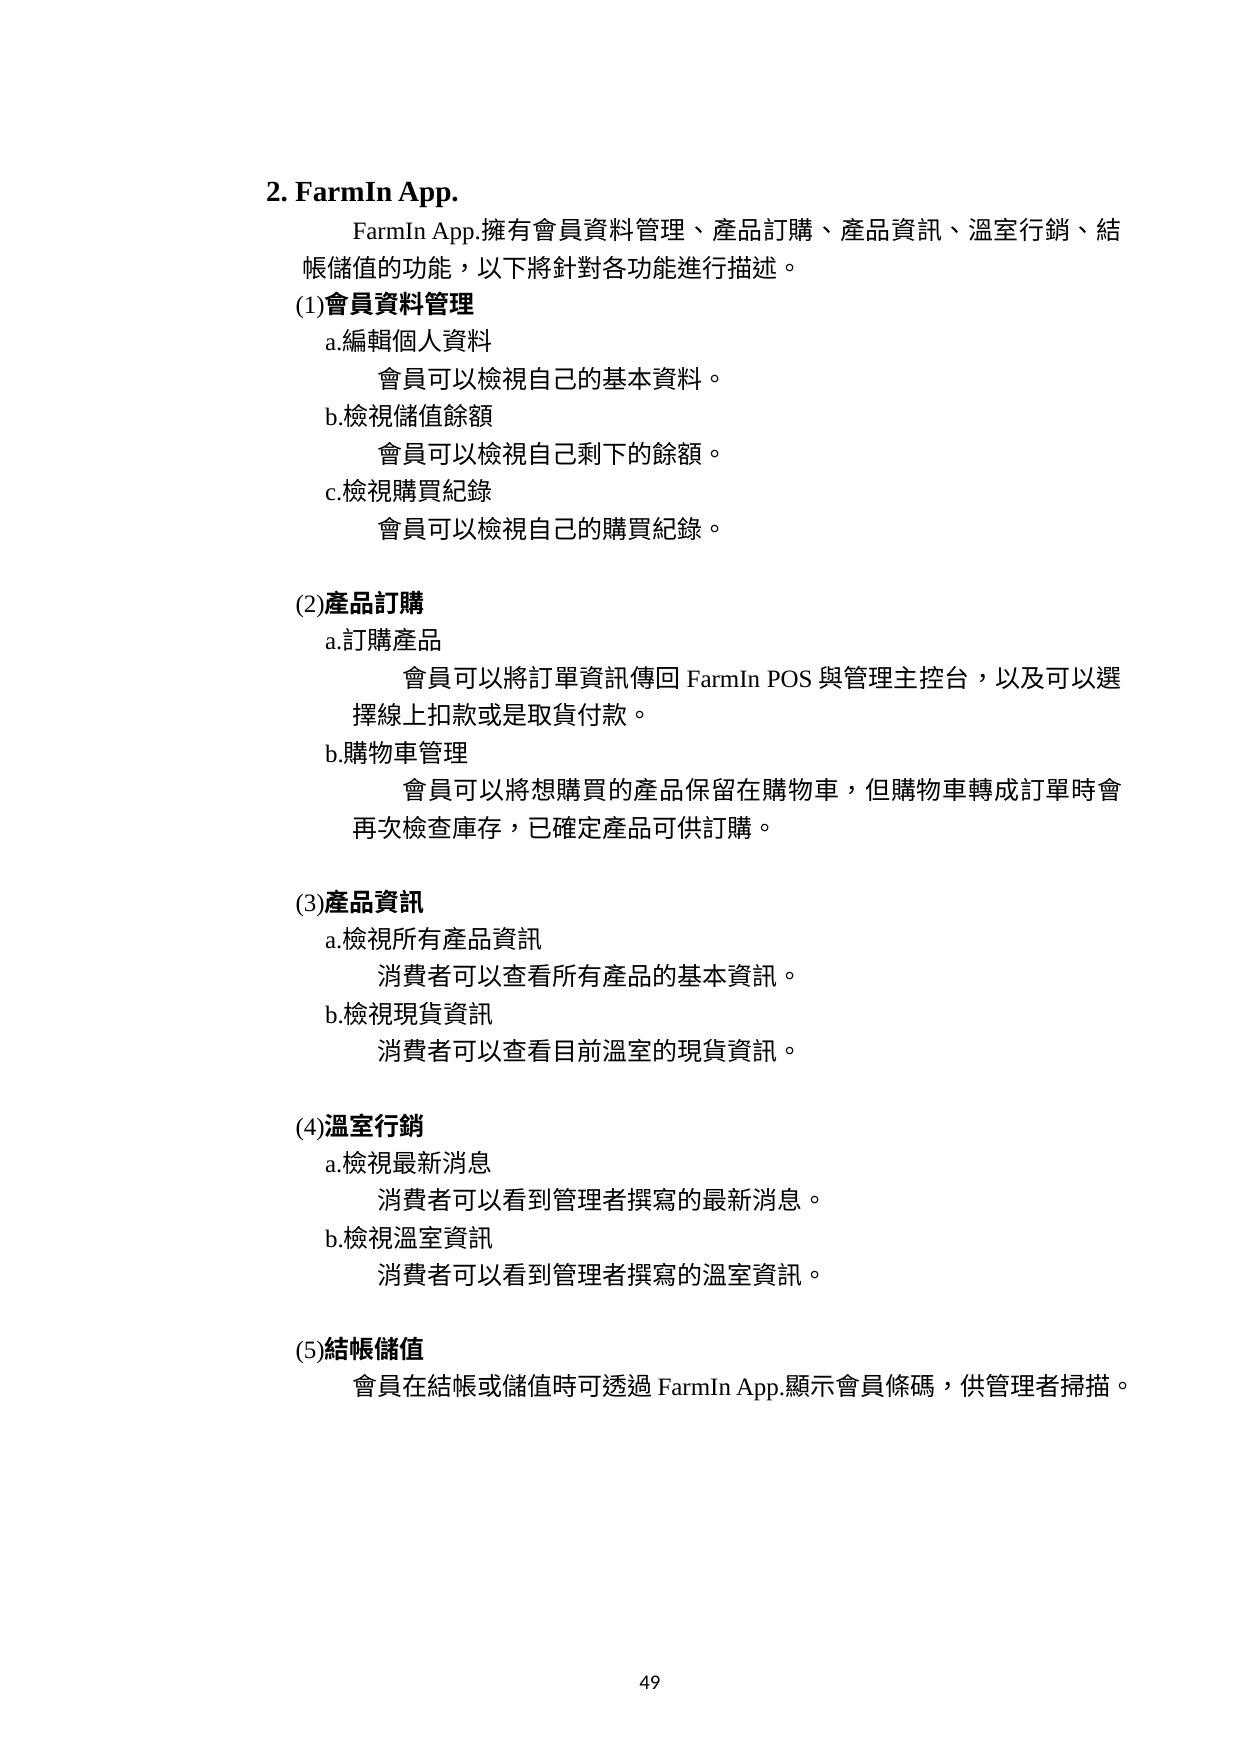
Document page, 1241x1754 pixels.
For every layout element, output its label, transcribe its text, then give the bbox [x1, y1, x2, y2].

text 檢視儲值餘額 [325, 396, 1122, 434]
text 檢視現貨資訊 [325, 994, 1122, 1031]
text FarmIn App.擁有會員資料管理、產品訂購、產品資訊、溫室行銷、結帳儲值的功能，以下將針對各功能進行描述。 [302, 210, 1122, 285]
text 產品資訊 [295, 882, 1122, 919]
text 會員可以將訂單資訊傳回FarmIn POS與管理主控台，以及可以選擇線上扣款或是取貨付款。 [352, 657, 1122, 732]
text 消費者可以查看目前溫室的現貨資訊。 [327, 1031, 1122, 1069]
text 消費者可以看到管理者撰寫的溫室資訊。 [327, 1255, 1122, 1292]
text 會員可以檢視自己剩下的餘額。 [327, 434, 1122, 471]
text 會員可以檢視自己的基本資料。 [327, 359, 1122, 396]
text 會員可以檢視自己的購買紀錄。 [327, 509, 1122, 546]
text 產品訂購 [295, 584, 1122, 620]
text 購物車管理 [325, 732, 1122, 770]
text 檢視最新消息 [325, 1142, 1122, 1180]
text 消費者可以看到管理者撰寫的最新消息。 [327, 1180, 1122, 1217]
text 檢視購買紀錄 [325, 471, 1122, 509]
text 編輯個人資料 [325, 321, 1122, 359]
text 會員在結帳或儲值時可透過FarmIn App.顯示會員條碼，供管理者掃描。 [302, 1366, 1122, 1404]
text 訂購產品 [325, 620, 1122, 657]
text 消費者可以查看所有產品的基本資訊。 [327, 956, 1122, 994]
text FarmIn App. [266, 172, 1122, 210]
text 結帳儲值 [295, 1330, 1122, 1366]
text 會員可以將想購買的產品保留在購物車，但購物車轉成訂單時會再次檢查庫存，已確定產品可供訂購。 [352, 770, 1122, 845]
text 檢視所有產品資訊 [325, 919, 1122, 956]
text 會員資料管理 [295, 285, 1122, 321]
text 檢視溫室資訊 [325, 1217, 1122, 1255]
text 溫室行銷 [295, 1106, 1122, 1142]
